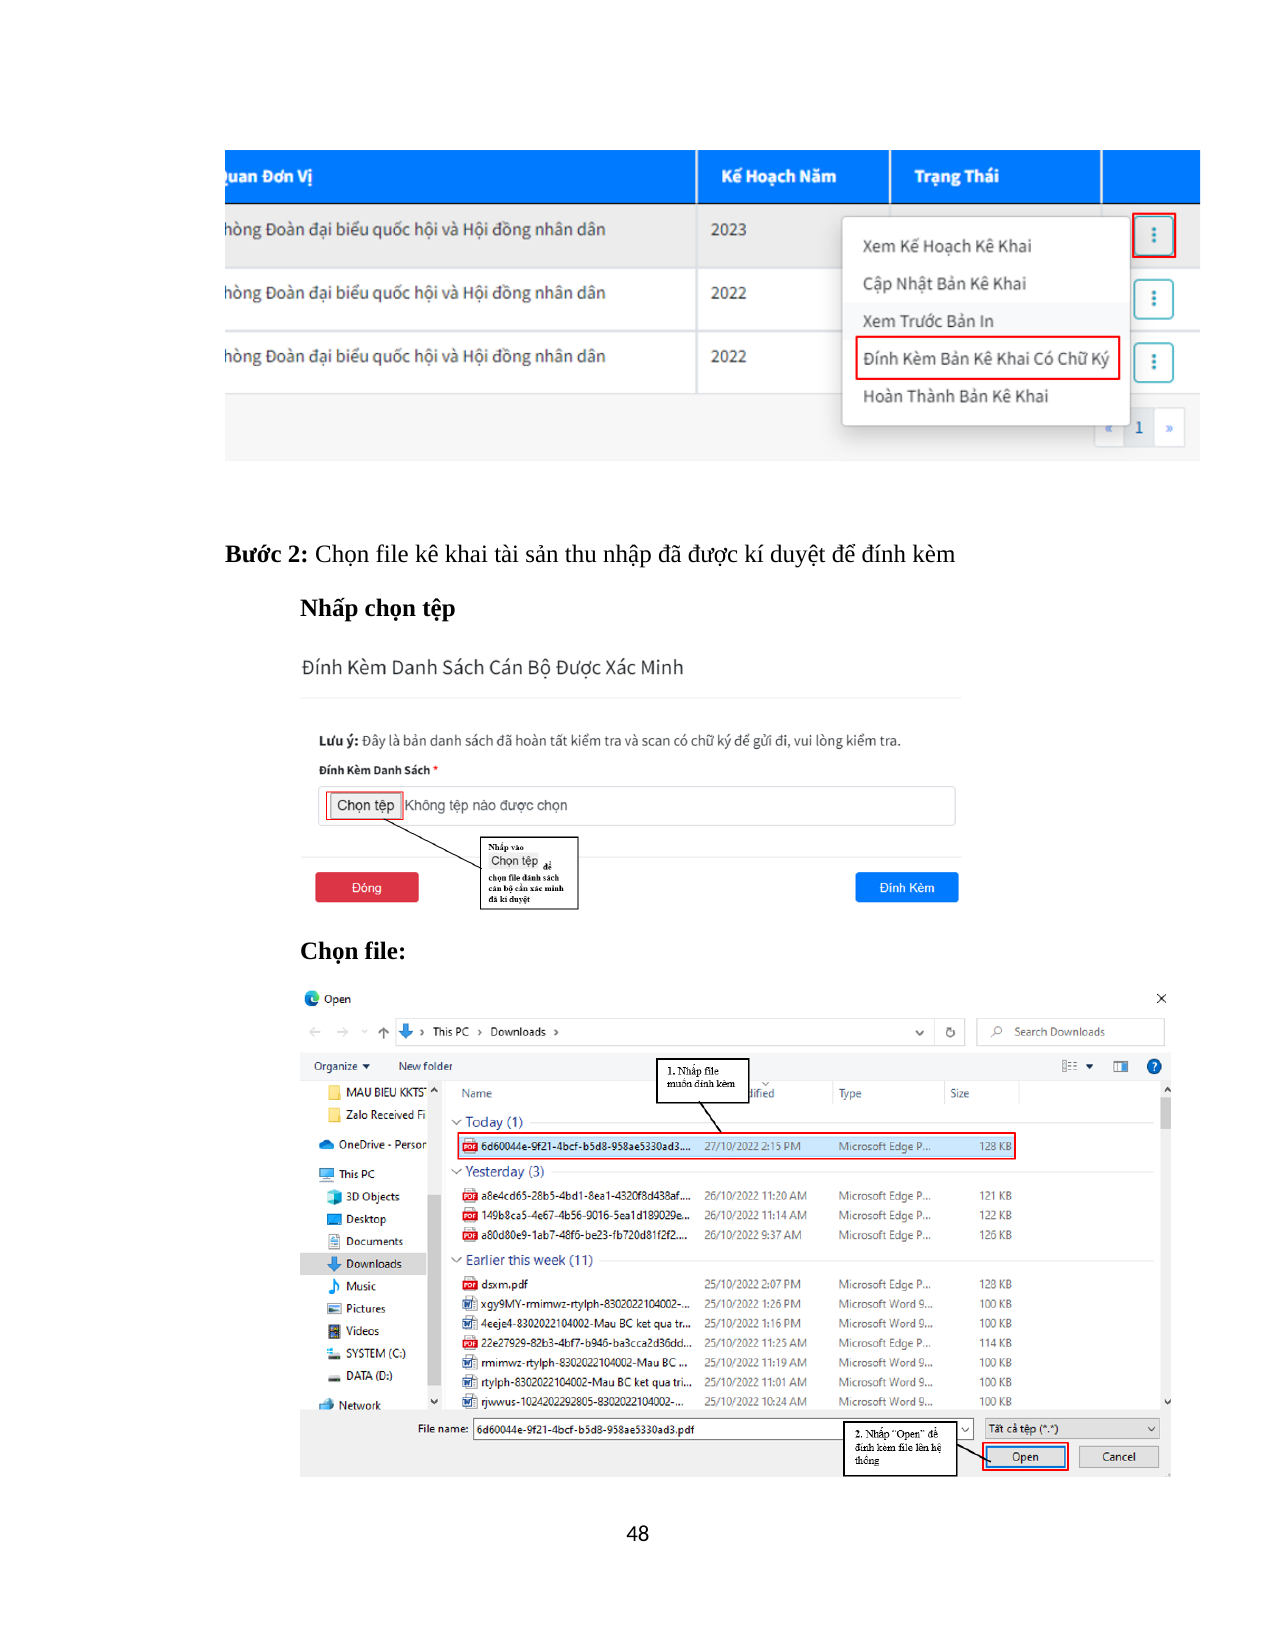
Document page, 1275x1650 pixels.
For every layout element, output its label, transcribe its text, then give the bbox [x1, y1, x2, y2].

picture [300, 990, 1171, 1477]
text Nhấp chọn tệp [225, 593, 1125, 622]
picture [225, 150, 1200, 461]
text Bước 2: Chọn file kê khai tài sản thu nhập đã được kí duyệt để đính kèm [225, 539, 1125, 568]
picture [300, 647, 962, 912]
text Chọn file: [225, 936, 1125, 965]
